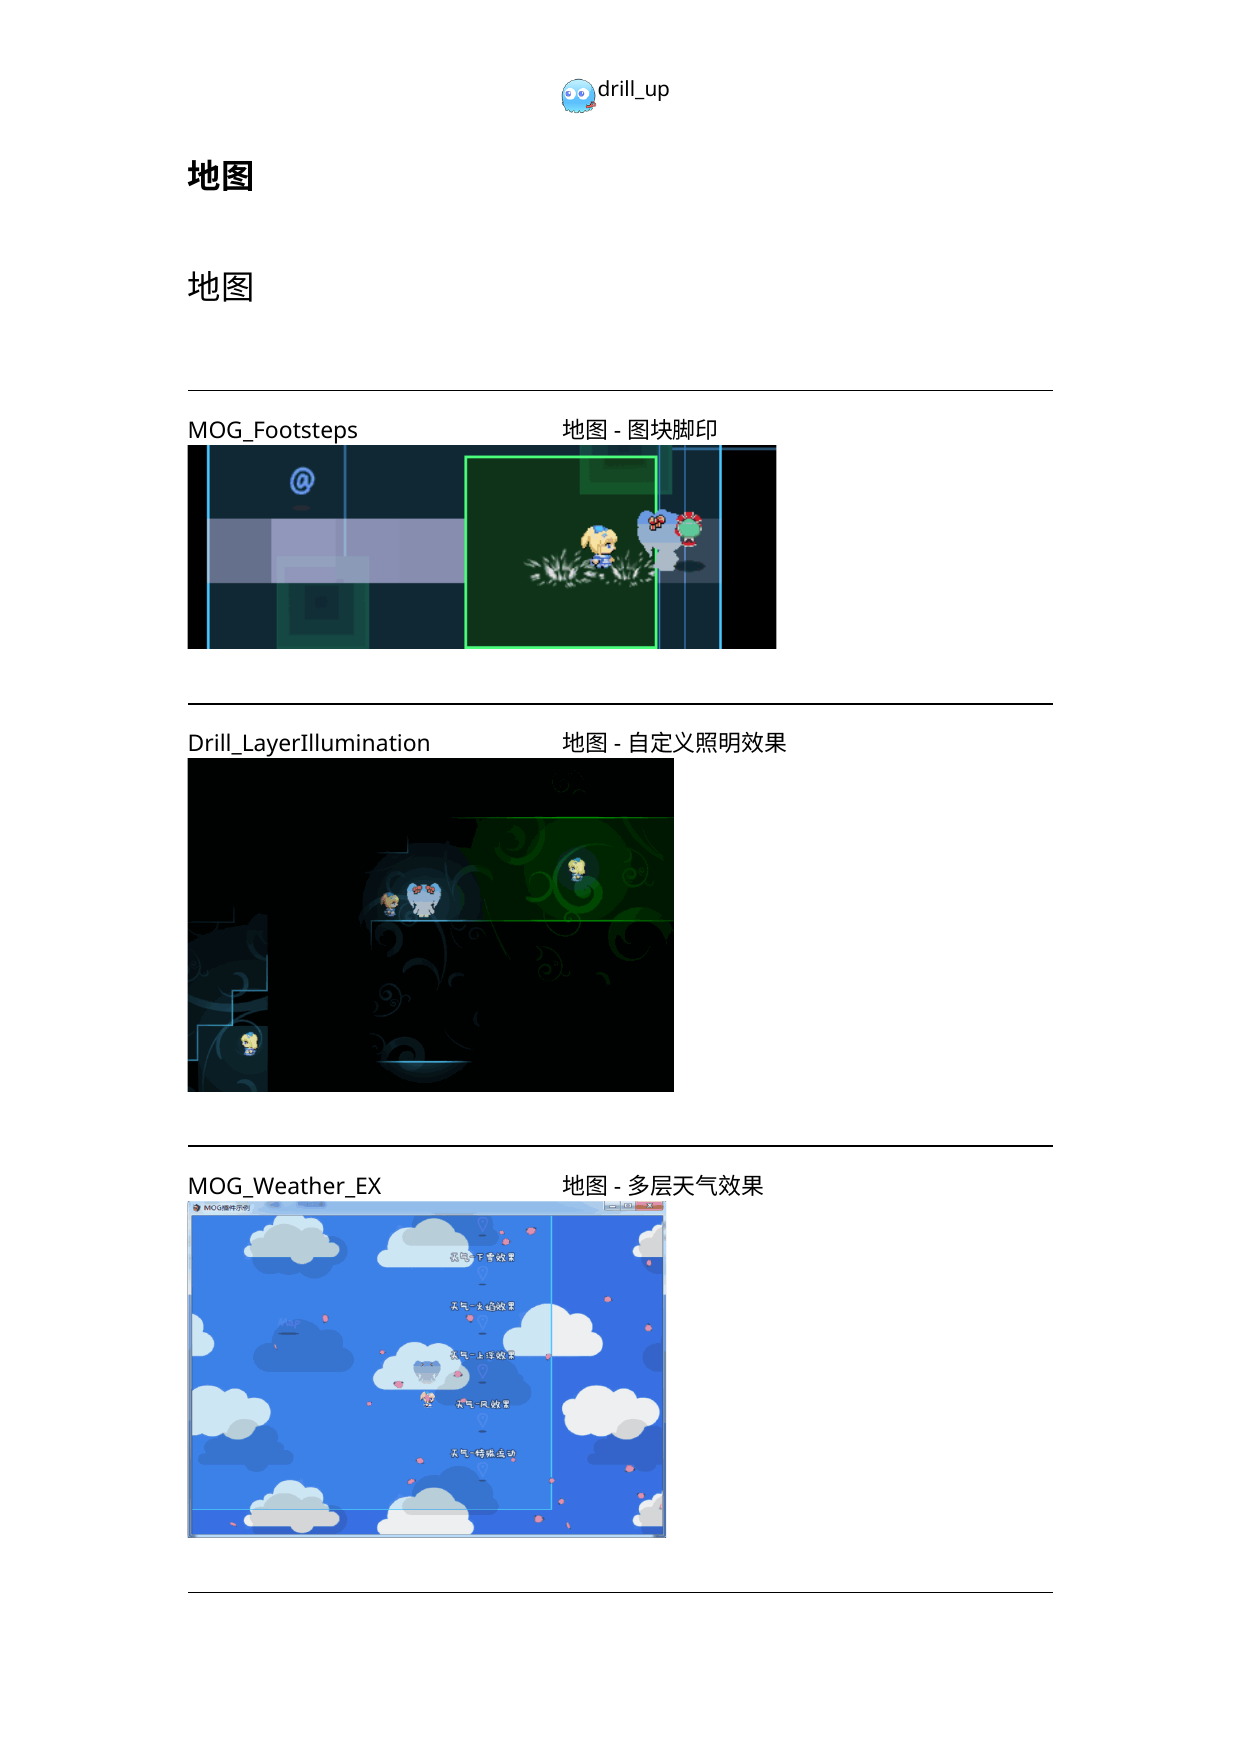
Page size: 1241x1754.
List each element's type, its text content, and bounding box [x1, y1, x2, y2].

subtitle 地图 [187, 150, 1053, 198]
picture [187, 445, 777, 649]
text MOG_Weather_EX 地图 - 多层天气效果 [187, 1168, 1053, 1201]
picture [187, 1201, 667, 1538]
text MOG_Footsteps 地图 - 图块脚印 [187, 412, 1053, 445]
picture [556, 73, 597, 115]
picture [187, 758, 674, 1092]
subtitle 地图 [187, 260, 1053, 309]
text Drill_LayerIllumination 地图 - 自定义照明效果 [187, 725, 1053, 759]
